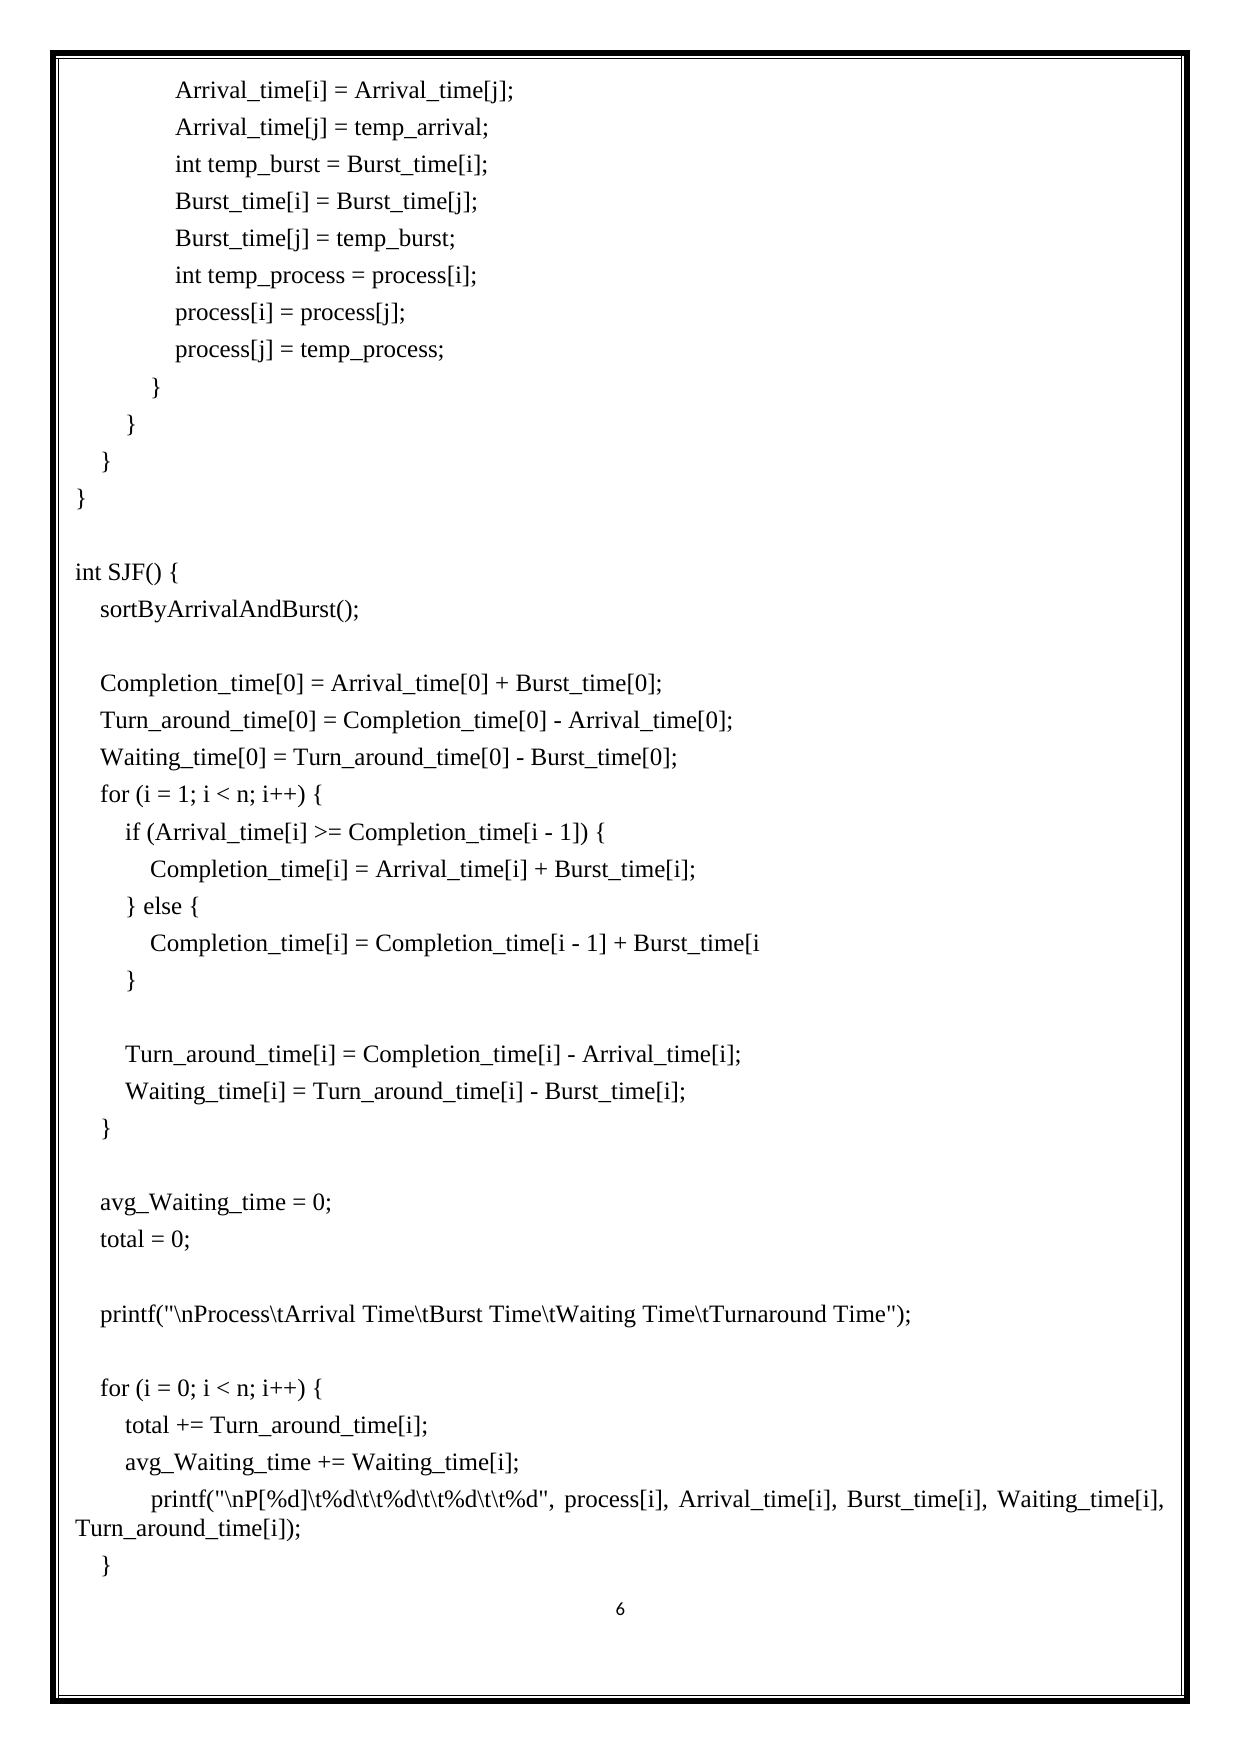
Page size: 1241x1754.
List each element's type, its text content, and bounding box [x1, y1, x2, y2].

text int SJF() { [75, 557, 1165, 586]
text sortByArrivalAndBurst(); [75, 594, 1165, 623]
text int temp_process = process[i]; [75, 260, 1165, 289]
text Completion_time[0] = Arrival_time[0] + Burst_time[0]; [75, 668, 1165, 697]
text process[i] = process[j]; [75, 297, 1165, 326]
text total = 0; [75, 1224, 1165, 1253]
text avg_Waiting_time = 0; [75, 1187, 1165, 1216]
text for (i = 1; i < n; i++) { [75, 779, 1165, 808]
text printf("\nProcess\tArrival Time\tBurst Time\tWaiting Time\tTurnaround Time"); [75, 1299, 1165, 1327]
text } [75, 446, 1165, 474]
text Completion_time[i] = Completion_time[i - 1] + Burst_time[i [75, 928, 1165, 957]
text Burst_time[j] = temp_burst; [75, 223, 1165, 252]
text Turn_around_time[0] = Completion_time[0] - Arrival_time[0]; [75, 705, 1165, 734]
text Arrival_time[i] = Arrival_time[j]; [75, 75, 1165, 104]
text Arrival_time[j] = temp_arrival; [75, 112, 1165, 141]
text } [75, 1550, 1165, 1579]
text Completion_time[i] = Arrival_time[i] + Burst_time[i]; [75, 854, 1165, 882]
text Burst_time[i] = Burst_time[j]; [75, 186, 1165, 215]
text Waiting_time[i] = Turn_around_time[i] - Burst_time[i]; [75, 1076, 1165, 1105]
text } [75, 372, 1165, 400]
text total += Turn_around_time[i]; [75, 1410, 1165, 1439]
text printf("\nP[%d]\t%d\t\t%d\t\t%d\t\t%d", process[i], Arrival_time[i], Burst_time[i], Waiting_time[i], Turn_around_time[i]); [75, 1484, 1165, 1542]
text process[j] = temp_process; [75, 334, 1165, 363]
text if (Arrival_time[i] >= Completion_time[i - 1]) { [75, 817, 1165, 845]
text for (i = 0; i < n; i++) { [75, 1373, 1165, 1402]
text Waiting_time[0] = Turn_around_time[0] - Burst_time[0]; [75, 742, 1165, 771]
text Turn_around_time[i] = Completion_time[i] - Arrival_time[i]; [75, 1039, 1165, 1068]
text int temp_burst = Burst_time[i]; [75, 149, 1165, 178]
text } [75, 965, 1165, 994]
text } [75, 1113, 1165, 1142]
text } else { [75, 891, 1165, 919]
text } [75, 483, 1165, 512]
text } [75, 409, 1165, 437]
text avg_Waiting_time += Waiting_time[i]; [75, 1447, 1165, 1476]
